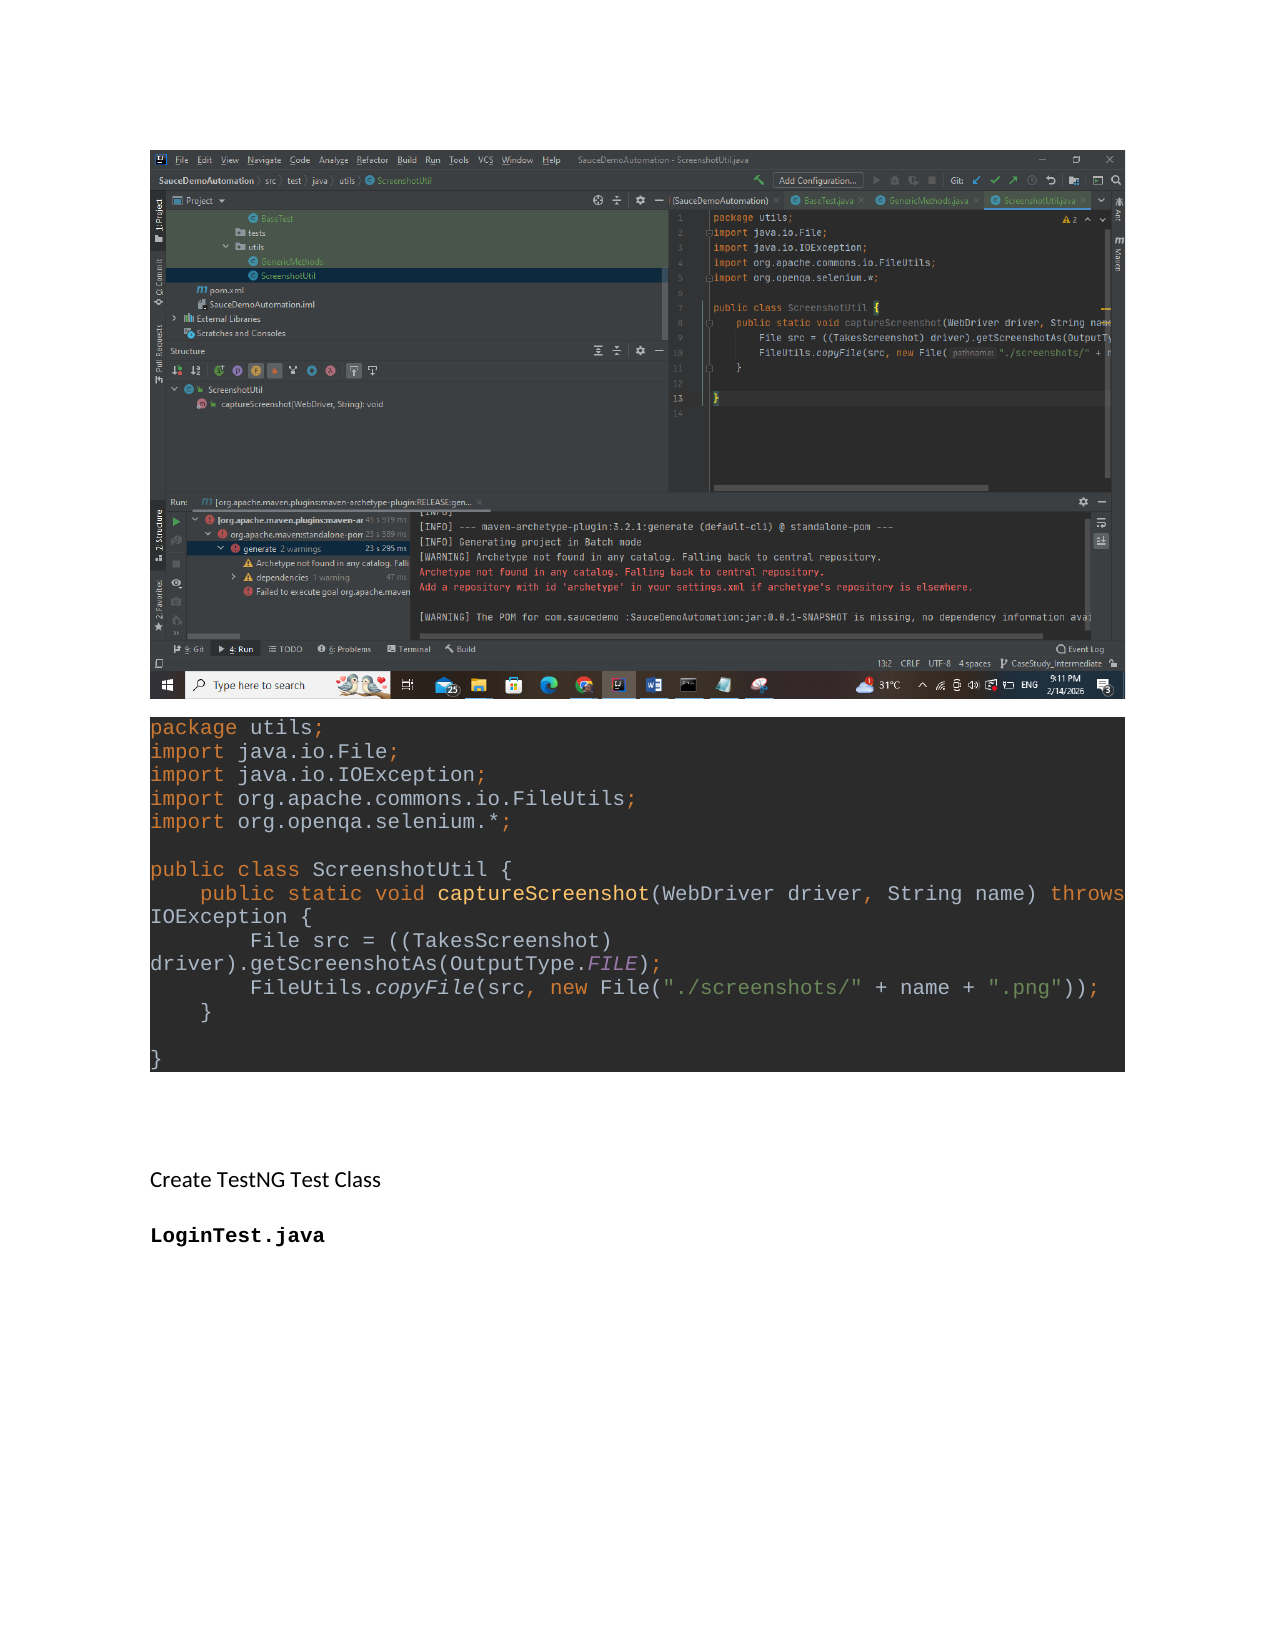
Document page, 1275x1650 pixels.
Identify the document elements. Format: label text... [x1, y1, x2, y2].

text Create TestNG Test Class [150, 1165, 1125, 1193]
picture [150, 150, 1125, 699]
subtitle LoginTest.java [150, 1225, 1125, 1248]
text package utils; import java.io.File; import java.io.IOException; import org.apache.commons.io.FileUtils; import org.openqa.selenium.*; public class ScreenshotUtil { public static void captureScreenshot(WebDriver driver, String name) throws IOException { File src = ((TakesScreenshot) driver).getScreenshotAs(OutputType.FILE); FileUtils.copyFile(src, new File("./screenshots/" + name + ".png")); } } [150, 717, 1125, 1072]
